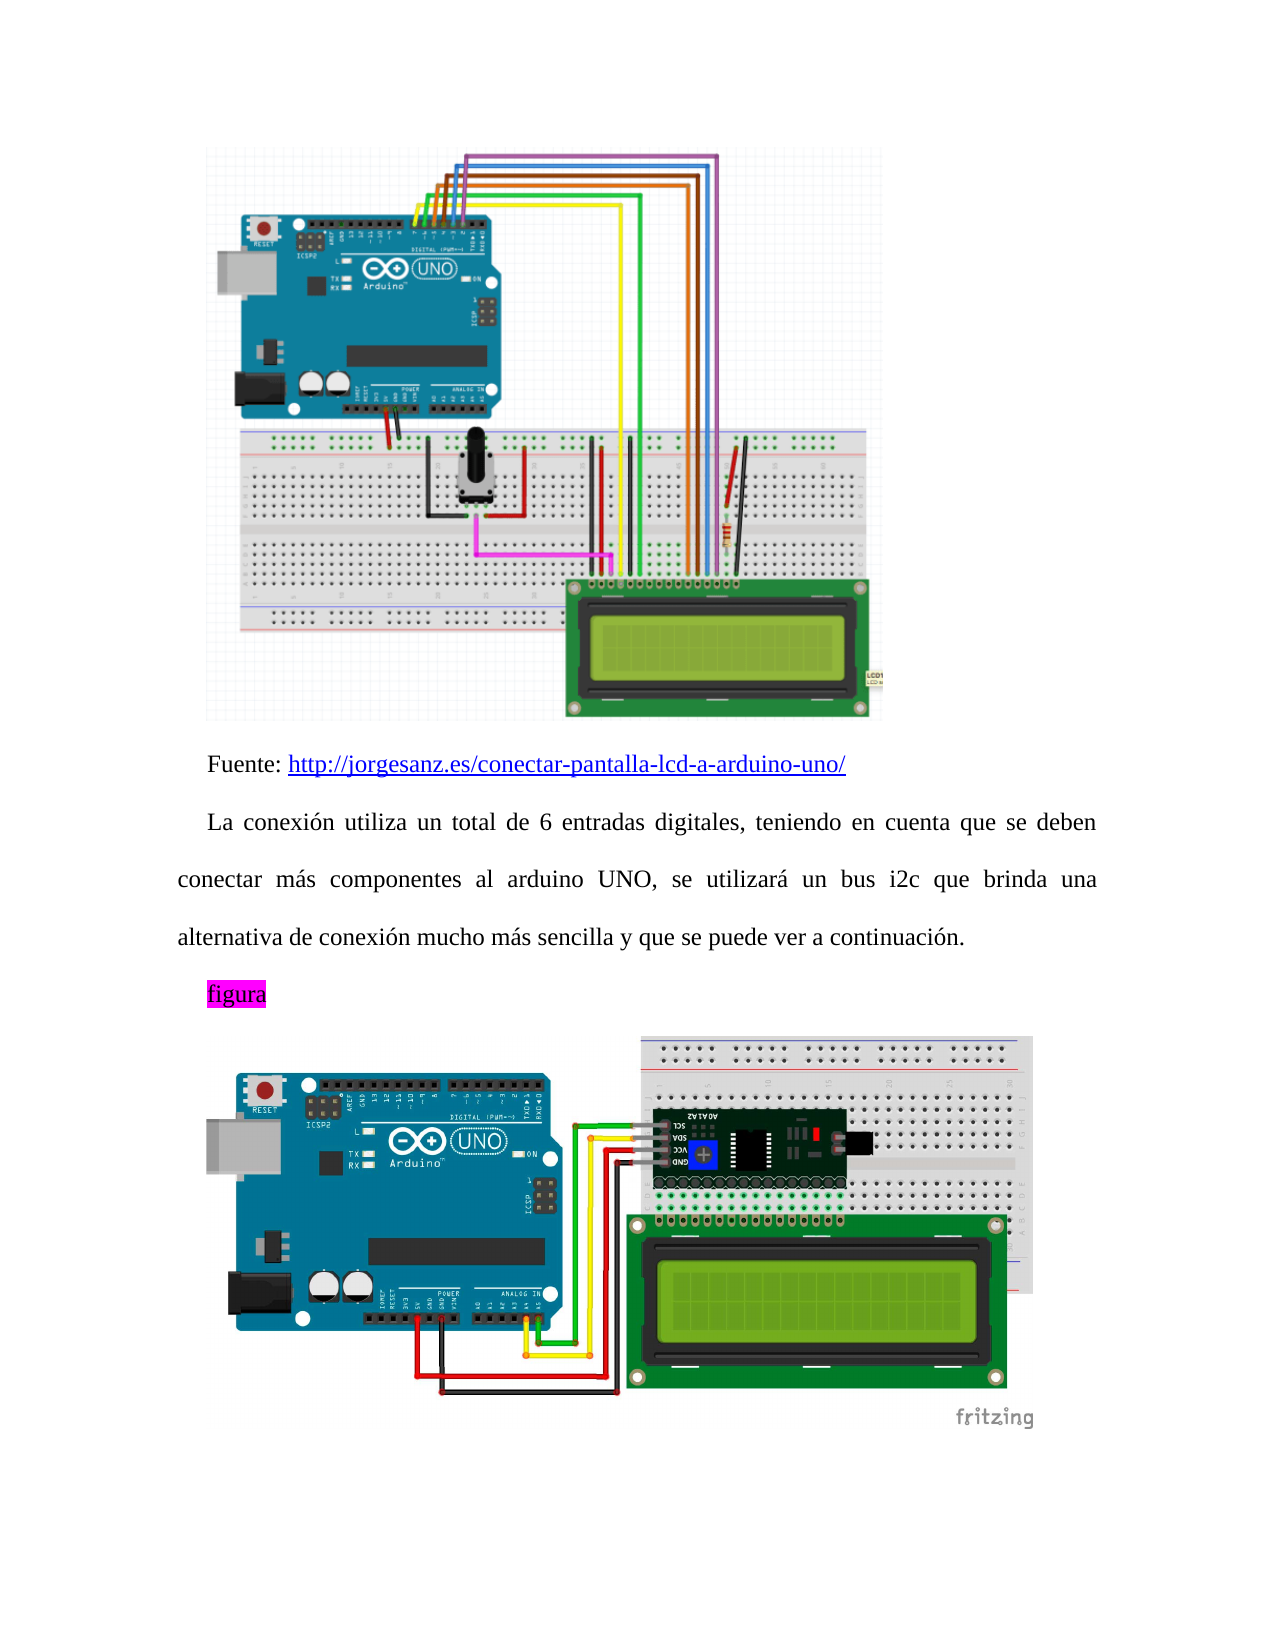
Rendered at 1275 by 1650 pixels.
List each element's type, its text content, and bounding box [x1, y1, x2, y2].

picture [206, 1036, 1033, 1429]
text figura [177, 979, 1098, 1008]
text Fuente: http://jorgesanz.es/conectar-pantalla-lcd-a-arduino-uno/ [177, 749, 1098, 778]
picture [206, 147, 883, 721]
text La conexión utiliza un total de 6 entradas digitales, teniendo en cuenta que se deben conectar más componentes al arduino UNO, se utilizará un bus i2c que brinda una alternativa de conexión mucho más sencilla y que se puede ver a continuación. [177, 807, 1098, 951]
